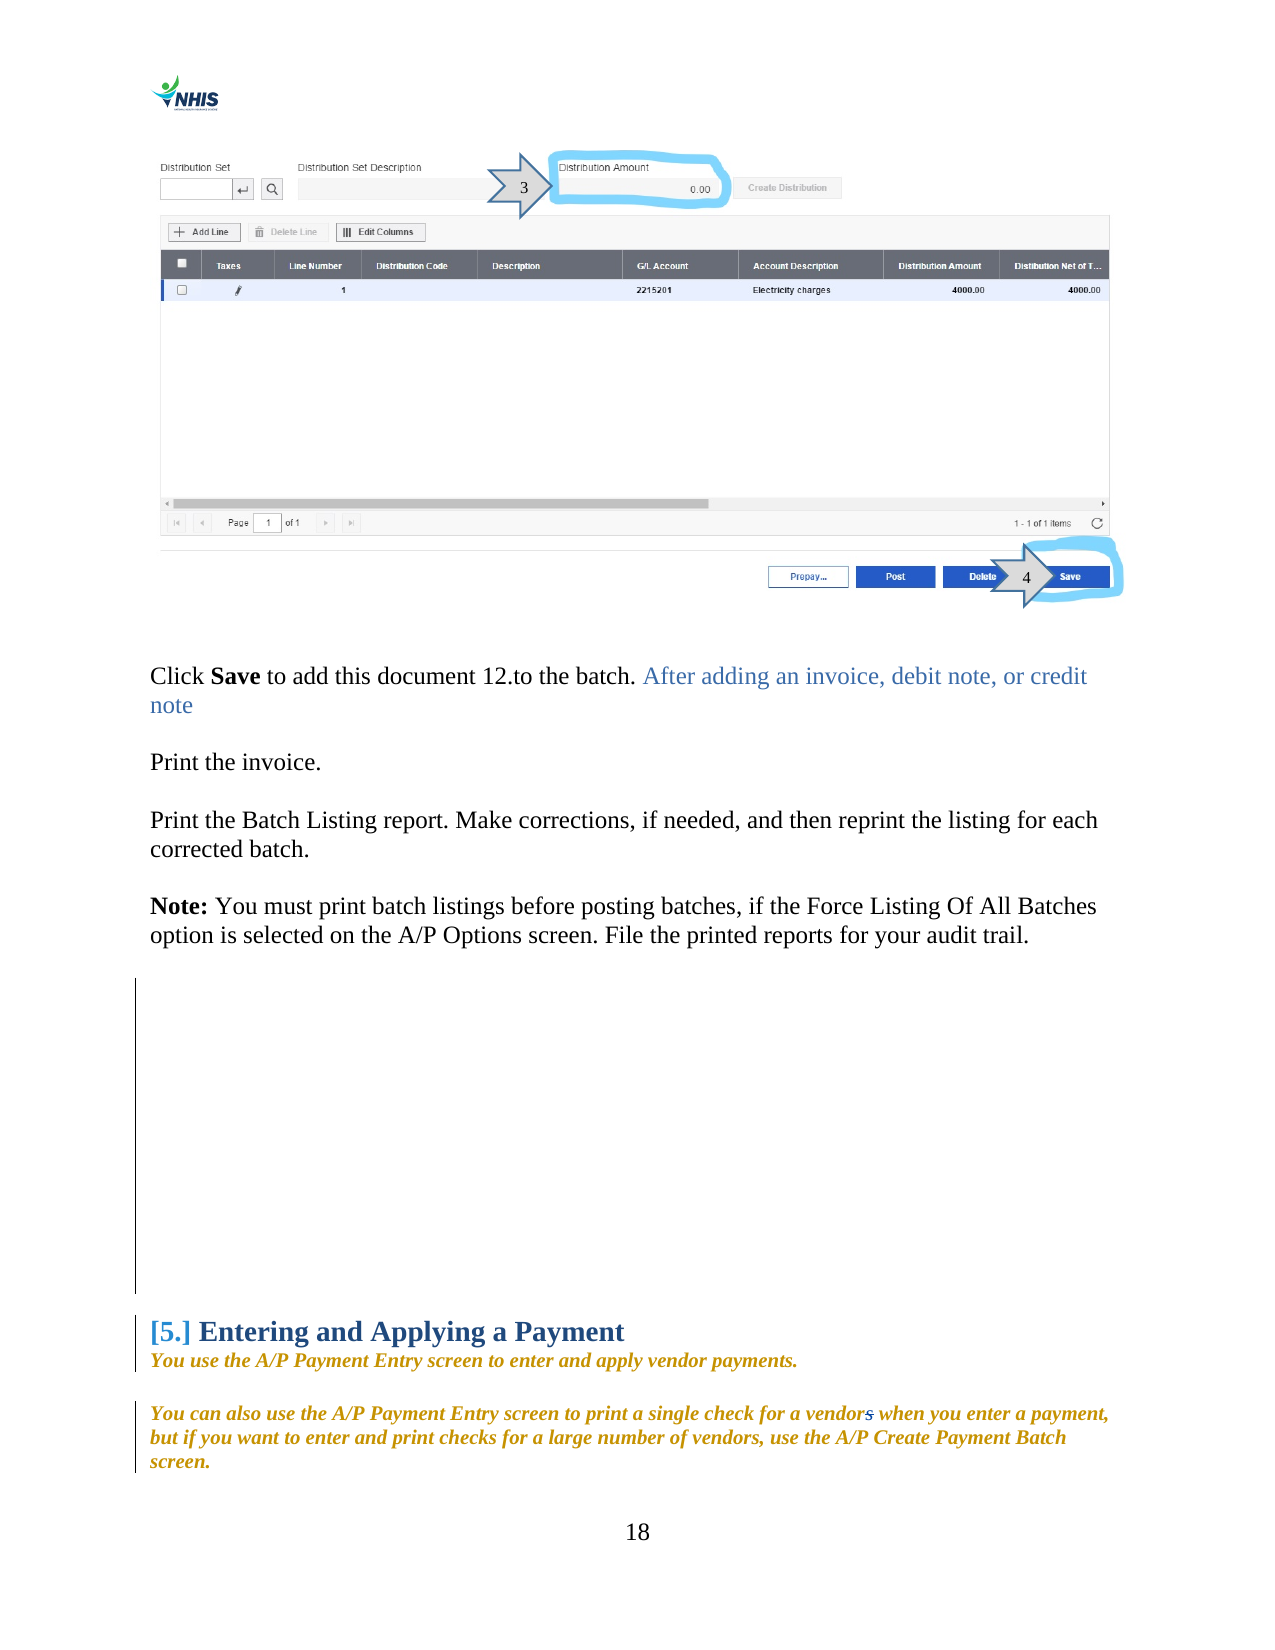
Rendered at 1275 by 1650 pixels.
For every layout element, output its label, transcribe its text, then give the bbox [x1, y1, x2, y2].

text Print the Batch Listing report. Make corrections, if needed, and then reprint the listing for each corrected batch. [150, 805, 1125, 862]
picture [150, 150, 1125, 604]
text Click Save to add this document 12.to the batch. After adding an invoice, debit note, or credit note [150, 661, 1125, 719]
text You use the A/P Payment Entry screen to enter and apply vendor payments. [150, 1348, 1125, 1372]
text Print the invoice. [150, 747, 1125, 776]
subtitle Entering and Applying a Payment [150, 1314, 1125, 1348]
text You can also use the A/P Payment Entry screen to print a single check for a vendor when you enter a payment, but if you want to enter and print checks for a large number of vendors, use the A/P Create Payment Batch screen. [150, 1401, 1125, 1473]
picture [150, 75, 222, 113]
text Note: You must print batch listings before posting batches, if the Force Listing Of All Batches option is selected on the A/P Options screen. File the printed reports for your audit trail. [150, 891, 1125, 949]
